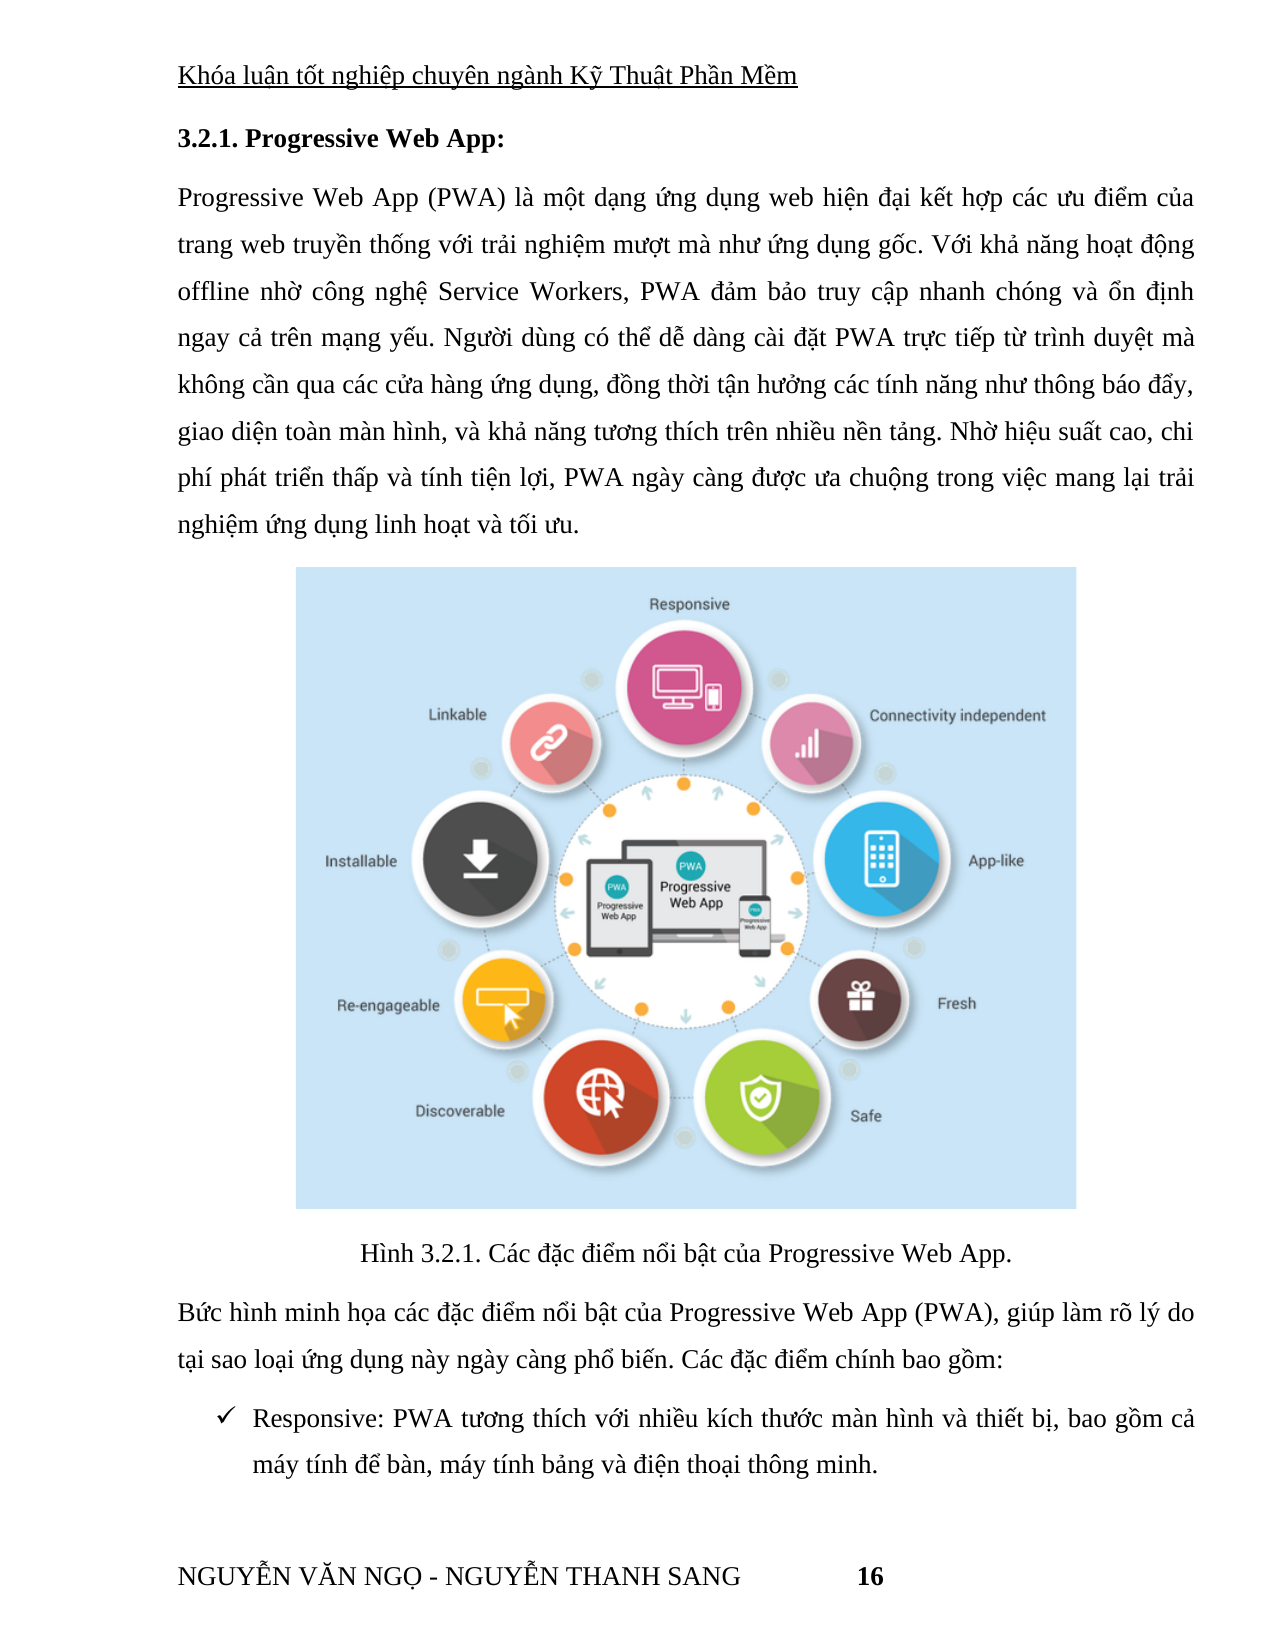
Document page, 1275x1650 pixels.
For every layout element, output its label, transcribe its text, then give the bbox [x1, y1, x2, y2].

picture [295, 567, 1077, 1209]
list Responsive: PWA tương thích với nhiều kích thước màn hình và thiết bị, bao gồm cả máy tính để bàn, máy tính bảng và điện thoại thông minh. [215, 1402, 1196, 1480]
table_header [177, 555, 1195, 1224]
table_cell Hình 3.2.1. Các đặc điểm nổi bật của Progressive Web App. [177, 1224, 1195, 1283]
text Progressive Web App (PWA) là một dạng ứng dụng web hiện đại kết hợp các ưu điểm của trang web truyền thống với trải nghiệm mượt mà như ứng dụng gốc. Với khả năng hoạt động offline nhờ công nghệ Service Workers, PWA đảm bảo truy cập nhanh chóng và ổn định ngay cả trên mạng yếu. Người dùng có thể dễ dàng cài đặt PWA trực tiếp từ trình duyệt mà không cần qua các cửa hàng ứng dụng, đồng thời tận hưởng các tính năng như thông báo đẩy, giao diện toàn màn hình, và khả năng tương thích trên nhiều nền tảng. Nhờ hiệu suất cao, chi phí phát triển thấp và tính tiện lợi, PWA ngày càng được ưa chuộng trong việc mang lại trải nghiệm ứng dụng linh hoạt và tối ưu. [177, 181, 1196, 539]
text Bức hình minh họa các đặc điểm nổi bật của Progressive Web App (PWA), giúp làm rõ lý do tại sao loại ứng dụng này ngày càng phổ biến. Các đặc điểm chính bao gồm: [177, 1296, 1196, 1374]
subtitle 3.2.1. Progressive Web App: [177, 122, 1196, 153]
